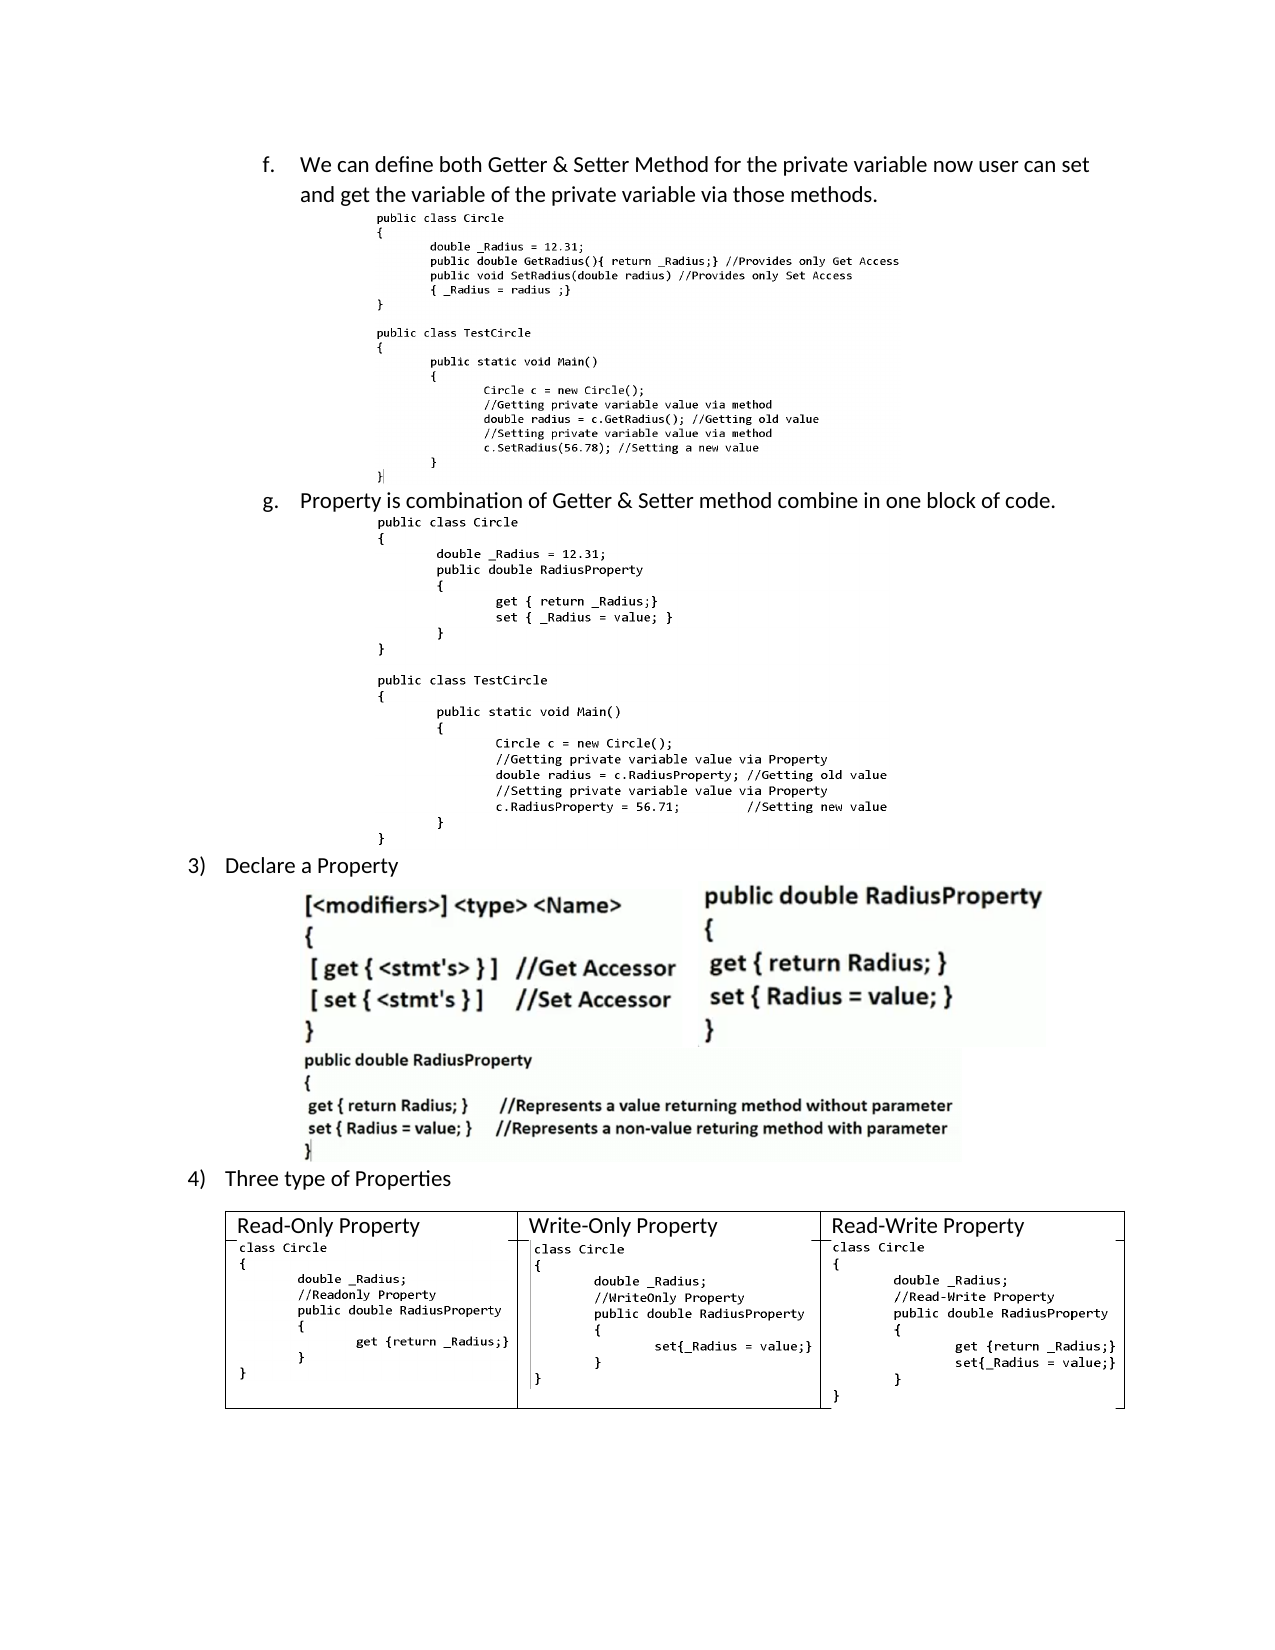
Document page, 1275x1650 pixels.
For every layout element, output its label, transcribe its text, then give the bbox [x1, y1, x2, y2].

table_cell [518, 1241, 820, 1408]
table_cell [1116, 1241, 1124, 1408]
list Property is combination of Getter & Setter method combine in one block of code. [262, 486, 1125, 514]
list We can define both Getter & Setter Method for the private variable now user can set and get the variable of the private variable via those methods. [262, 150, 1125, 208]
table_header Write-Only Property [518, 1212, 820, 1239]
picture [831, 1240, 1116, 1409]
picture [697, 881, 1046, 1047]
table_cell [226, 1241, 517, 1408]
table_header Read-Only Property [226, 1212, 517, 1239]
table_header Read-Write Property [821, 1212, 1124, 1239]
picture [528, 1240, 812, 1389]
picture [375, 516, 890, 850]
list Declare a Property [187, 852, 1125, 880]
picture [300, 1048, 962, 1162]
picture [375, 210, 902, 485]
table_cell [821, 1241, 831, 1408]
list Three type of Properties [187, 1164, 1125, 1192]
picture [236, 1240, 509, 1381]
picture [300, 889, 683, 1047]
